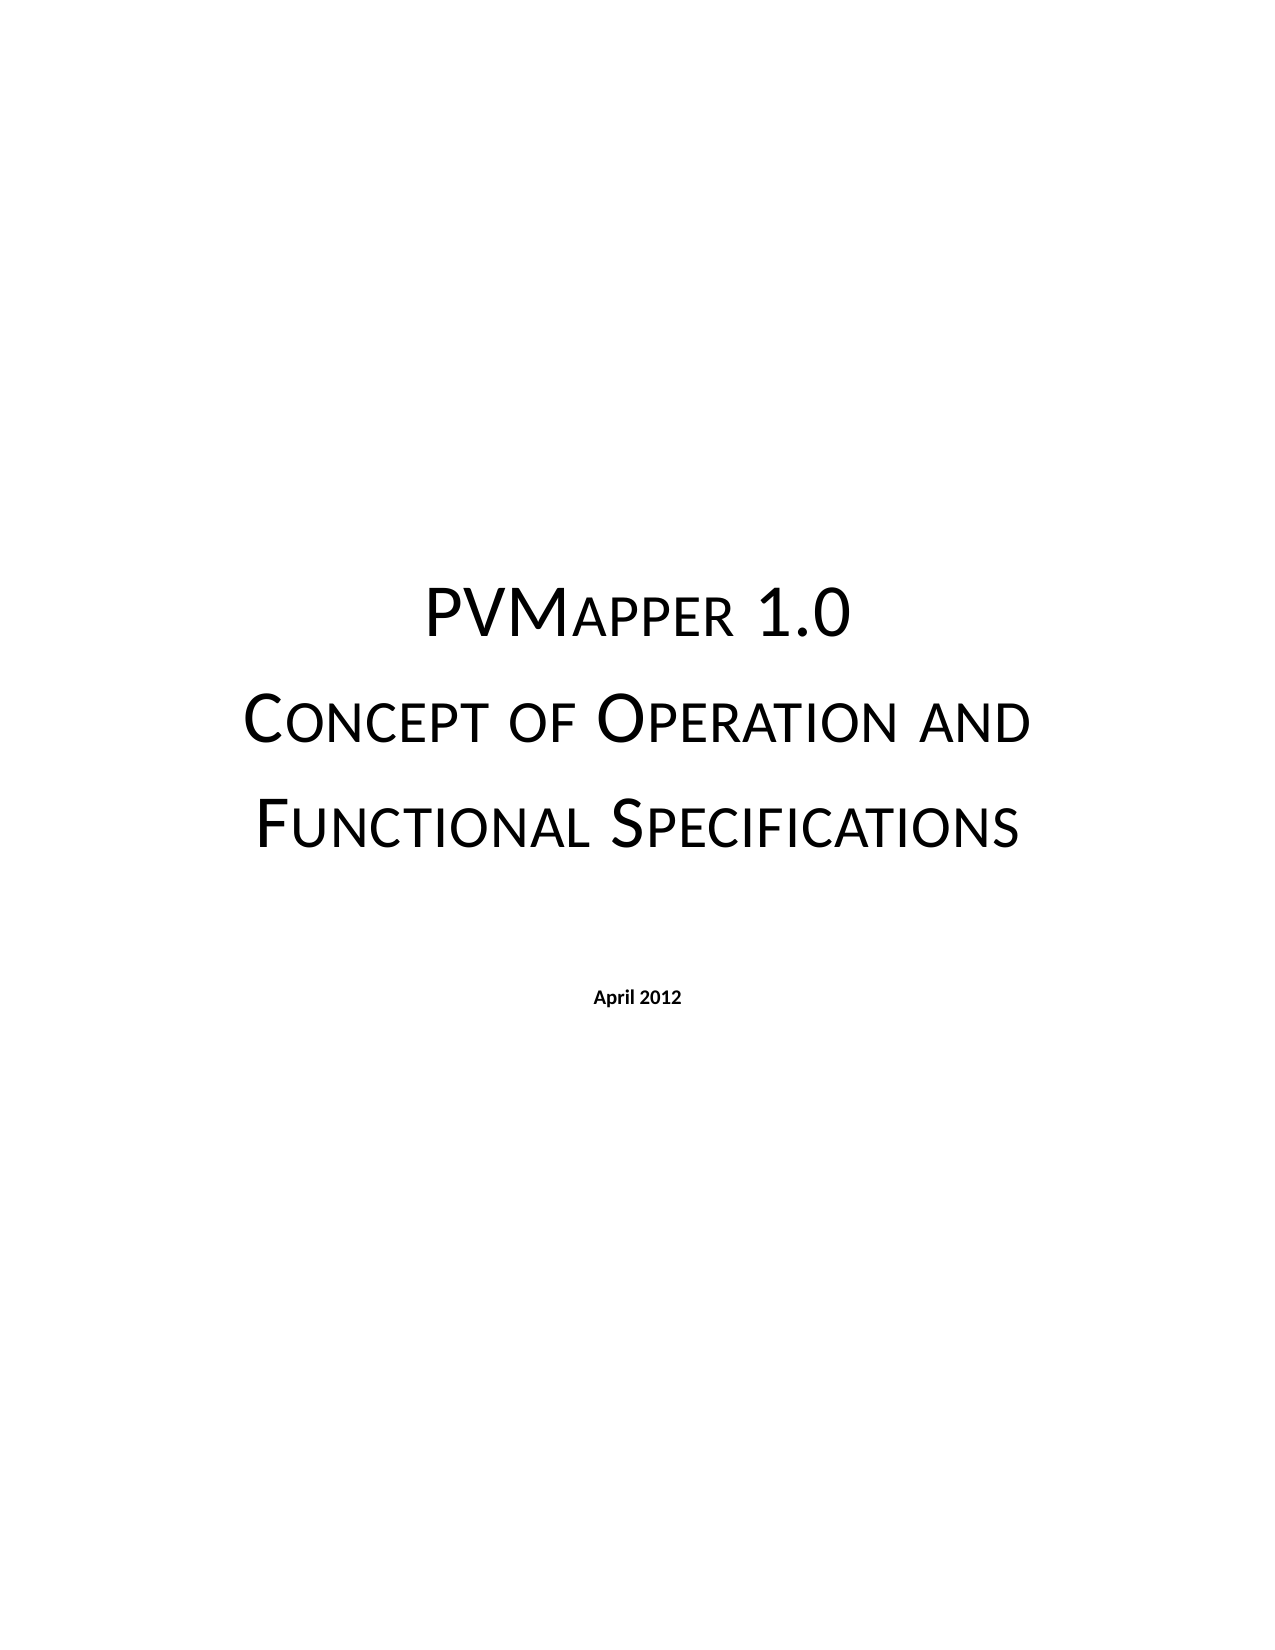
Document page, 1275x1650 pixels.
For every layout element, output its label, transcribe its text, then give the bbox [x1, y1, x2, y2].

subtitle April 2012 [150, 984, 1125, 1010]
title Concept of Operation and Functional Specifications [150, 669, 1125, 866]
title PVMapper 1.0 [150, 564, 1125, 656]
